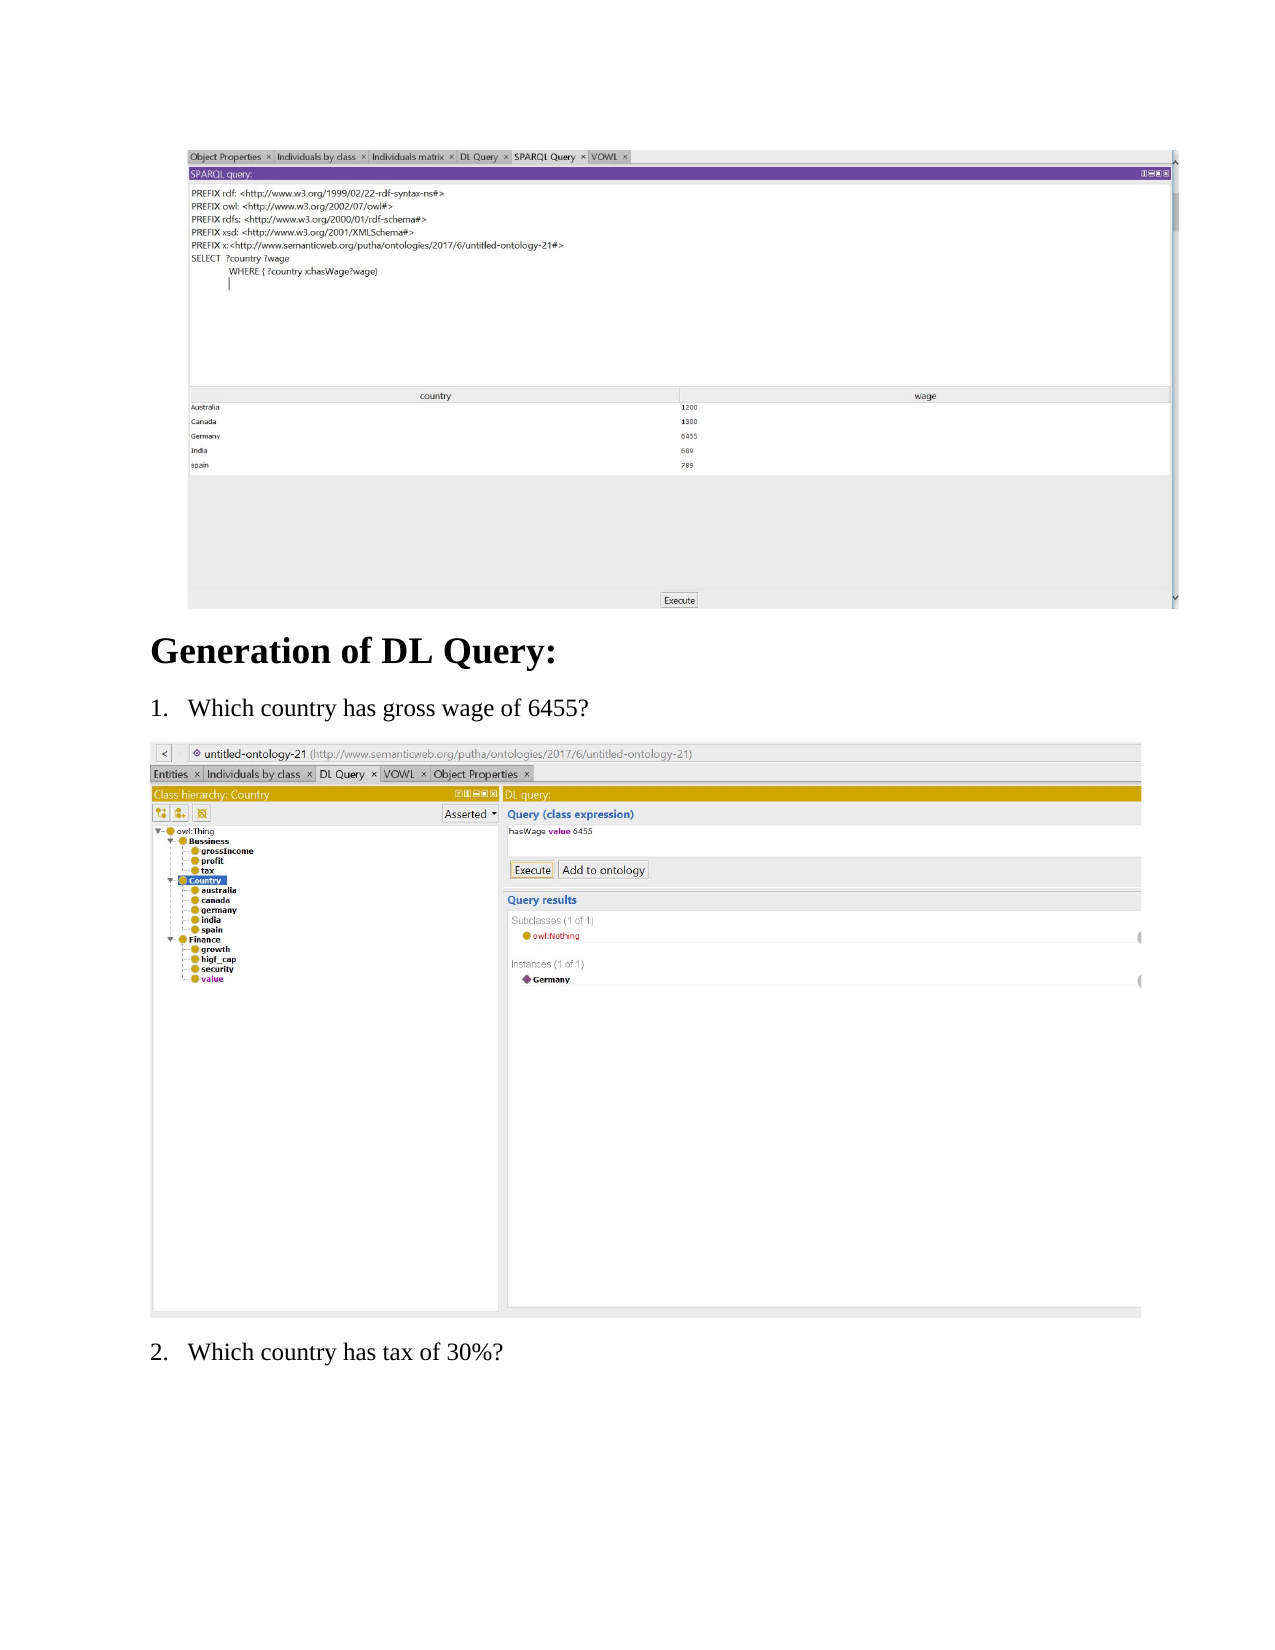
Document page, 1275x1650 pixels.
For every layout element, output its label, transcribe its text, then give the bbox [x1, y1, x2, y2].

list Which country has tax of 30%? [150, 1337, 1140, 1366]
list Which country has gross wage of 6455? [150, 693, 1140, 722]
picture [187, 150, 1179, 609]
picture [150, 742, 1142, 1318]
text Generation of DL Query: [150, 629, 1140, 672]
